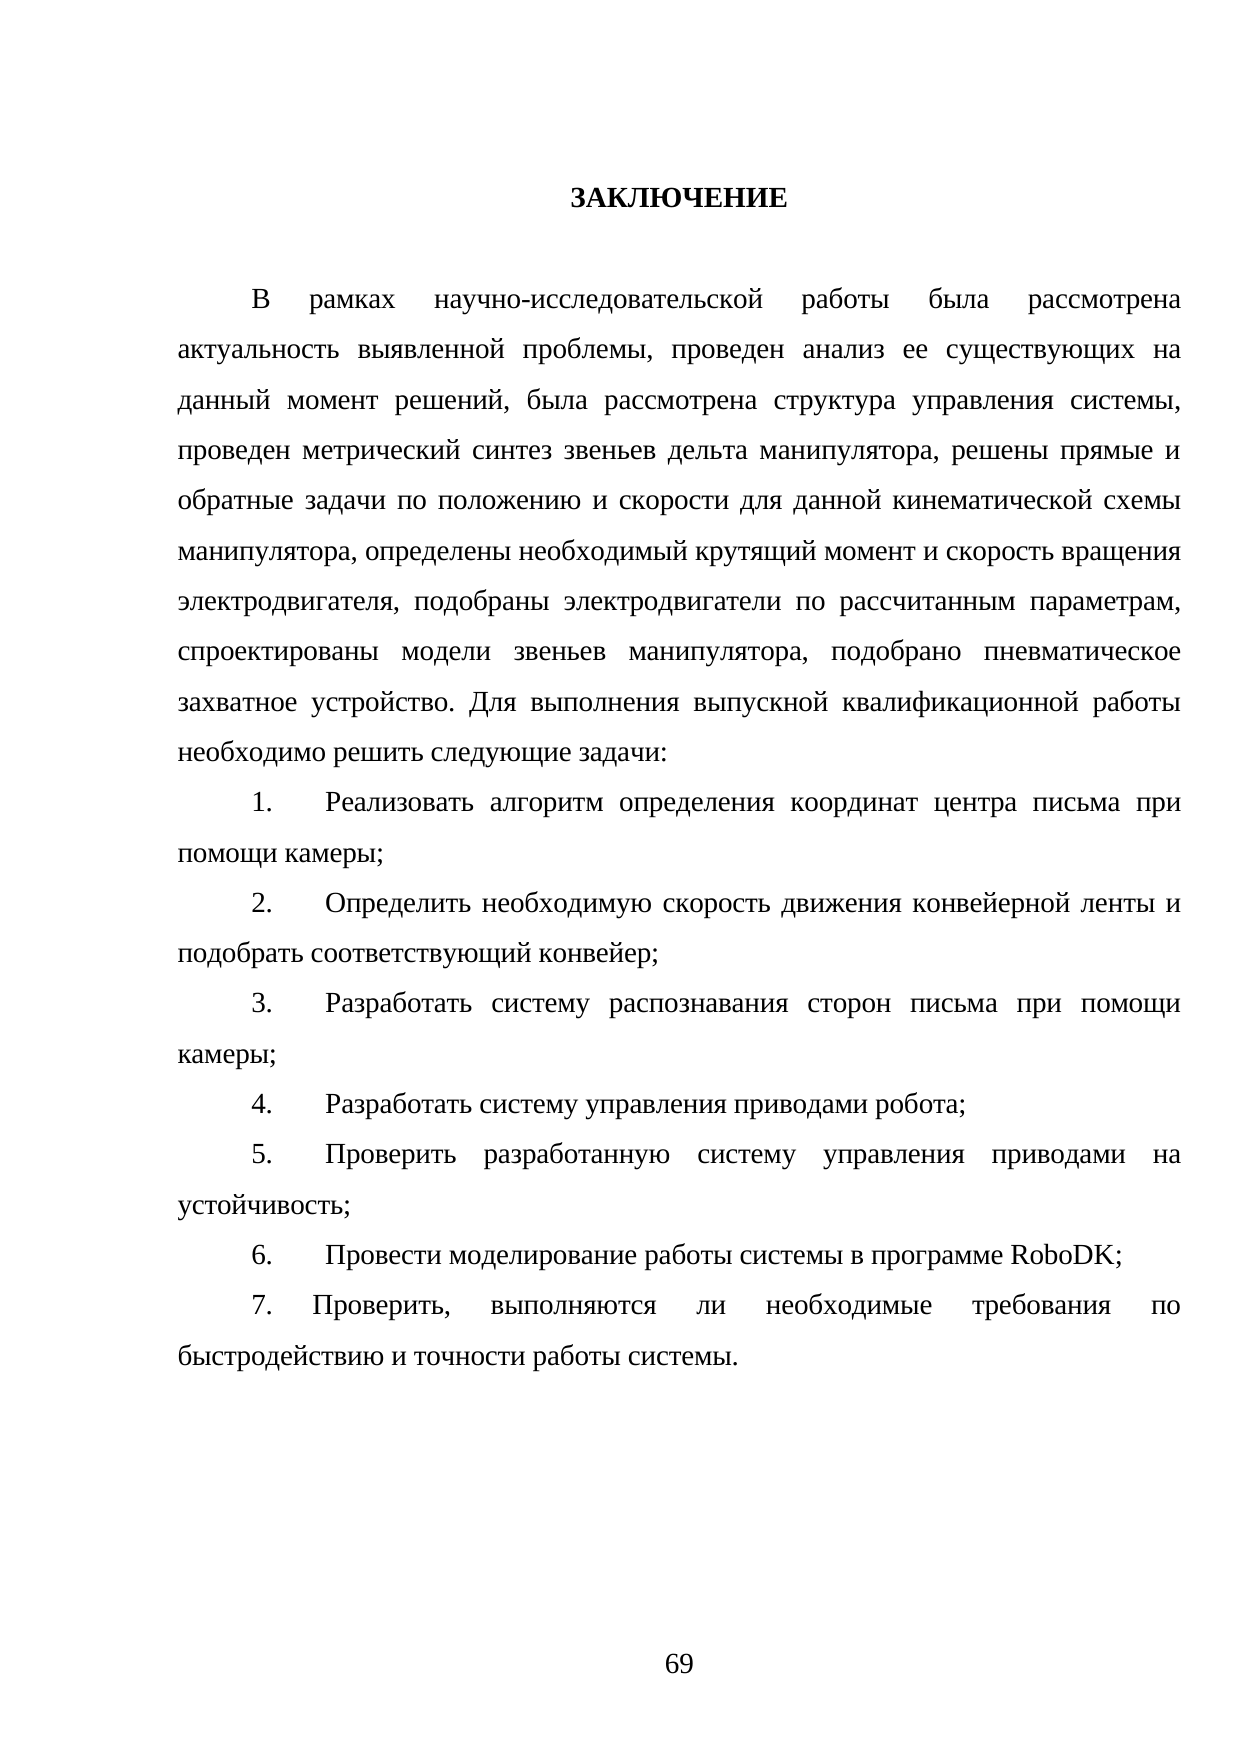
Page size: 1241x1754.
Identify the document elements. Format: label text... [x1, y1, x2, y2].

text 6. Провести моделирование работы системы в программе RoboDK; [177, 1237, 1181, 1271]
text В рамках научно-исследовательской работы была рассмотрена актуальность выявленной проблемы, проведен анализ ее существующих на данный момент решений, была рассмотрена структура управления системы, проведен метрический синтез звеньев дельта манипулятора, решены прямые и обратные задачи по положению и скорости для данной кинематической схемы манипулятора, определены необходимый крутящий момент и скорость вращения электродвигателя, подобраны электродвигатели по рассчитанным параметрам, спроектированы модели звеньев манипулятора, подобрано пневматическое захватное устройство. Для выполнения выпускной квалификационной работы необходимо решить следующие задачи: [177, 281, 1181, 768]
list Разработать систему управления приводами робота; [177, 1086, 1181, 1120]
text 7. Проверить, выполняются ли необходимые требования по быстродействию и точности работы системы. [177, 1287, 1181, 1371]
text ЗАКЛЮЧЕНИЕ [177, 181, 1181, 214]
list Определить необходимую скорость движения конвейерной ленты и подобрать соответствующий конвейер; [177, 885, 1181, 969]
list Проверить разработанную систему управления приводами на устойчивость; [177, 1137, 1181, 1220]
list Разработать систему распознавания сторон письма при помощи камеры; [177, 986, 1181, 1069]
list Реализовать алгоритм определения координат центра письма при помощи камеры; [177, 784, 1181, 868]
